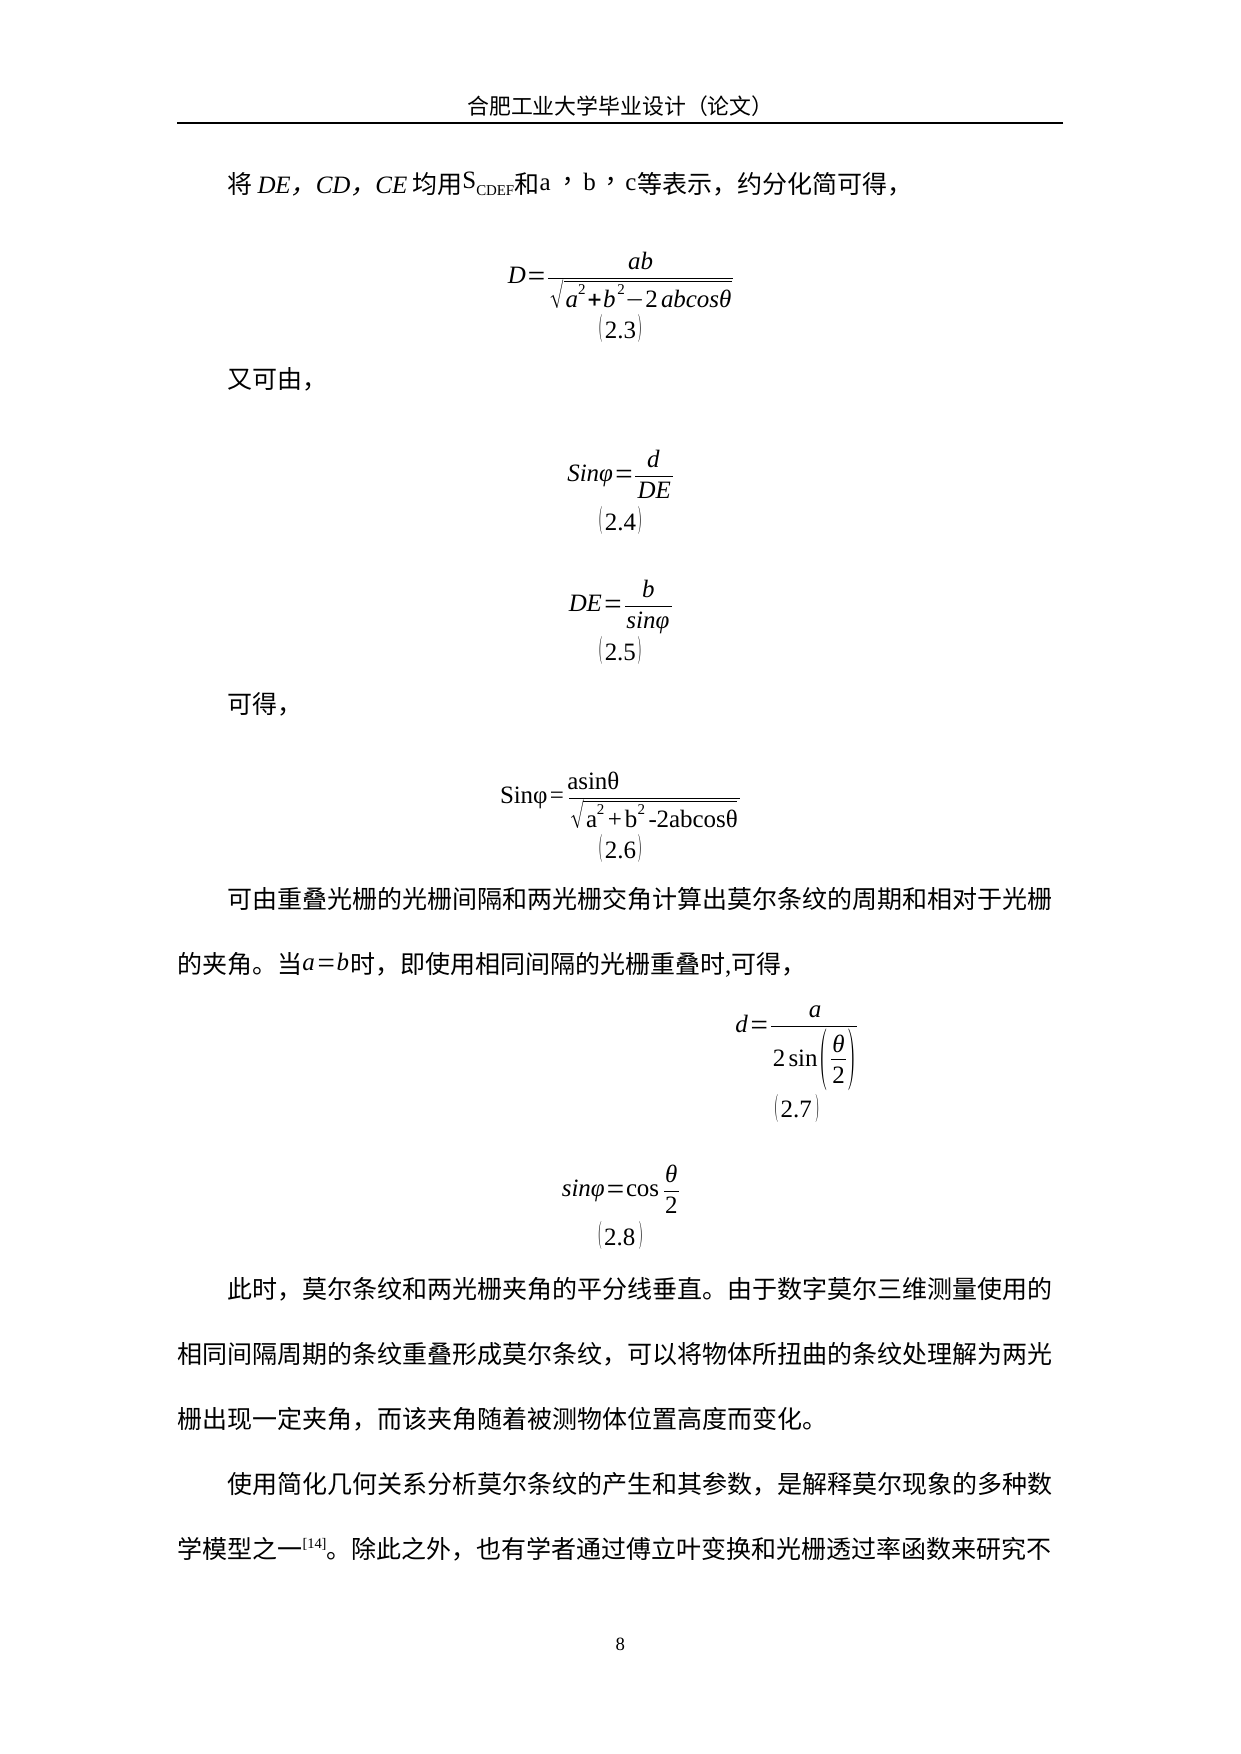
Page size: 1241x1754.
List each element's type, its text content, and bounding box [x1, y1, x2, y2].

text 将DE，CD，CE均用和等表示，约分化简可得， [177, 150, 1063, 215]
text 可得， [177, 670, 1063, 735]
text 又可由， [177, 345, 1063, 410]
text 此时，莫尔条纹和两光栅夹角的平分线垂直。由于数字莫尔三维测量使用的相同间隔周期的条纹重叠形成莫尔条纹，可以将物体所扭曲的条纹处理解为两光栅出现一定夹角，而该夹角随着被测物体位置高度而变化。 [177, 1255, 1063, 1450]
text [177, 1450, 1063, 1580]
text 可由重叠光栅的光栅间隔和两光栅交角计算出莫尔条纹的周期和相对于光栅的夹角。当时，即使用相同间隔的光栅重叠时,可得， [177, 865, 1063, 995]
